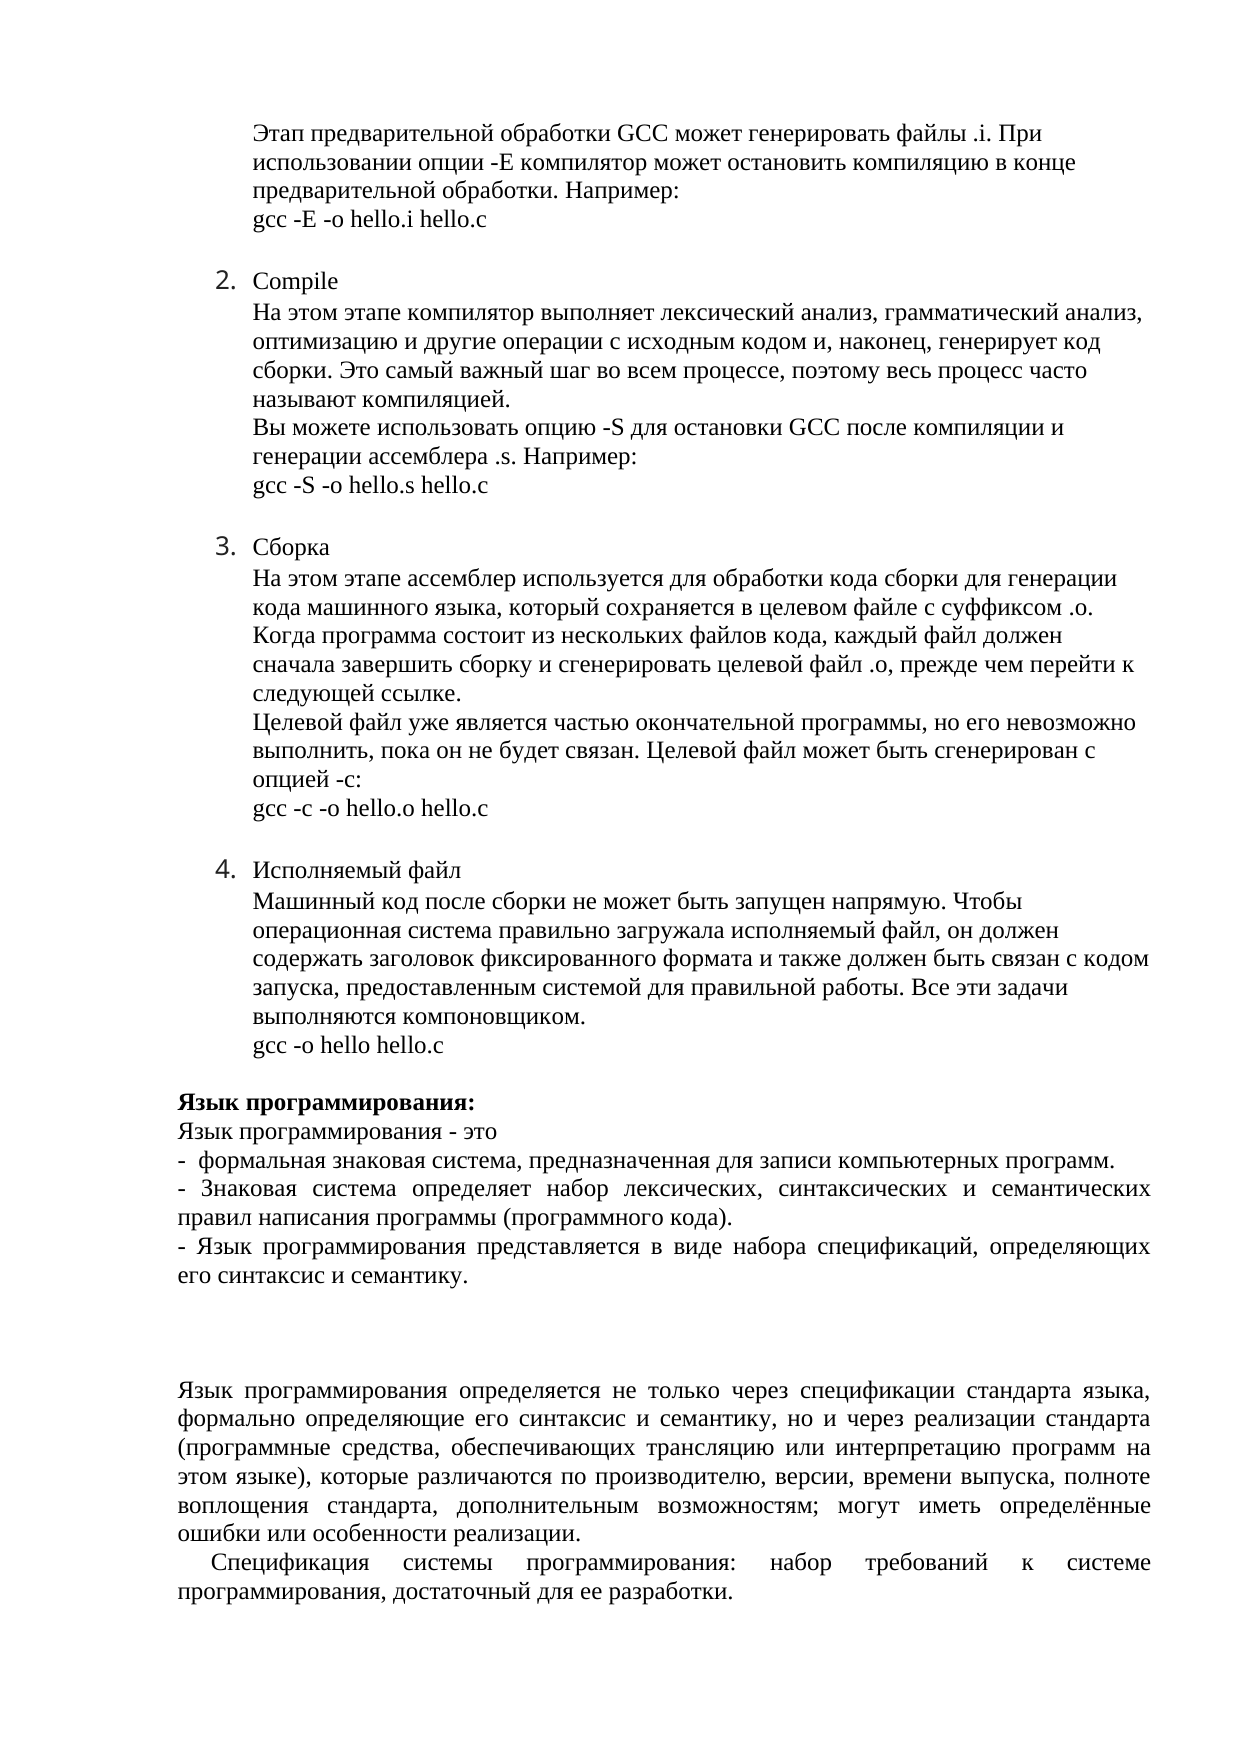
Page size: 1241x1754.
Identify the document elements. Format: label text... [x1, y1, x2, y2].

text - Знаковая система определяет набор лексических, синтаксических и семантических правил написания программы (программного кода). [177, 1173, 1152, 1231]
text Спецификация системы программирования: набор требований к системе программирования, достаточный для ее разработки. [177, 1547, 1152, 1605]
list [215, 118, 1152, 233]
list Сборка На этом этапе ассемблер используется для обработки кода сборки для генерации кода машинного языка, который сохраняется в целевом файле с суффиксом .o. Когда программа состоит из нескольких файлов кода, каждый файл должен сначала завершить сборку и сгенерировать целевой файл .o, прежде чем перейти к следующей ссылке. Целевой файл уже является частью окончательной программы, но его невозможно выполнить, пока он не будет связан. Целевой файл может быть сгенерирован с опцией -c: gcc -c -o hello.o hello.c [215, 527, 1152, 822]
text - Язык программирования представляется в виде набора спецификаций, определяющих его синтаксис и семантику. [177, 1231, 1152, 1288]
list Исполняемый файл Машинный код после сборки не может быть запущен напрямую. Чтобы операционная система правильно загружала исполняемый файл, он должен содержать заголовок фиксированного формата и также должен быть связан с кодом запуска, предоставленным системой для правильной работы. Все эти задачи выполняются компоновщиком. gcc -o hello hello.c [215, 850, 1152, 1058]
list Compile На этом этапе компилятор выполняет лексический анализ, грамматический анализ, оптимизацию и другие операции с исходным кодом и, наконец, генерирует код сборки. Это самый важный шаг во всем процессе, поэтому весь процесс часто называют компиляцией. Вы можете использовать опцию -S для остановки GCC после компиляции и генерации ассемблера .s. Например: gcc -S -o hello.s hello.c [215, 262, 1152, 499]
text Язык программирования: [177, 1087, 1152, 1116]
text Язык программирования определяется не только через спецификации стандарта языка, формально определяющие его синтаксис и семантику, но и через реализации стандарта (программные средства, обеспечивающих трансляцию или интерпретацию программ на этом языке), которые различаются по производителю, версии, времени выпуска, полноте воплощения стандарта, дополнительным возможностям; могут иметь определённые ошибки или особенности реализации. [177, 1375, 1152, 1547]
text - формальная знаковая система, предназначенная для записи компьютерных программ. [177, 1145, 1152, 1173]
text Язык программирования - это [177, 1116, 1152, 1145]
